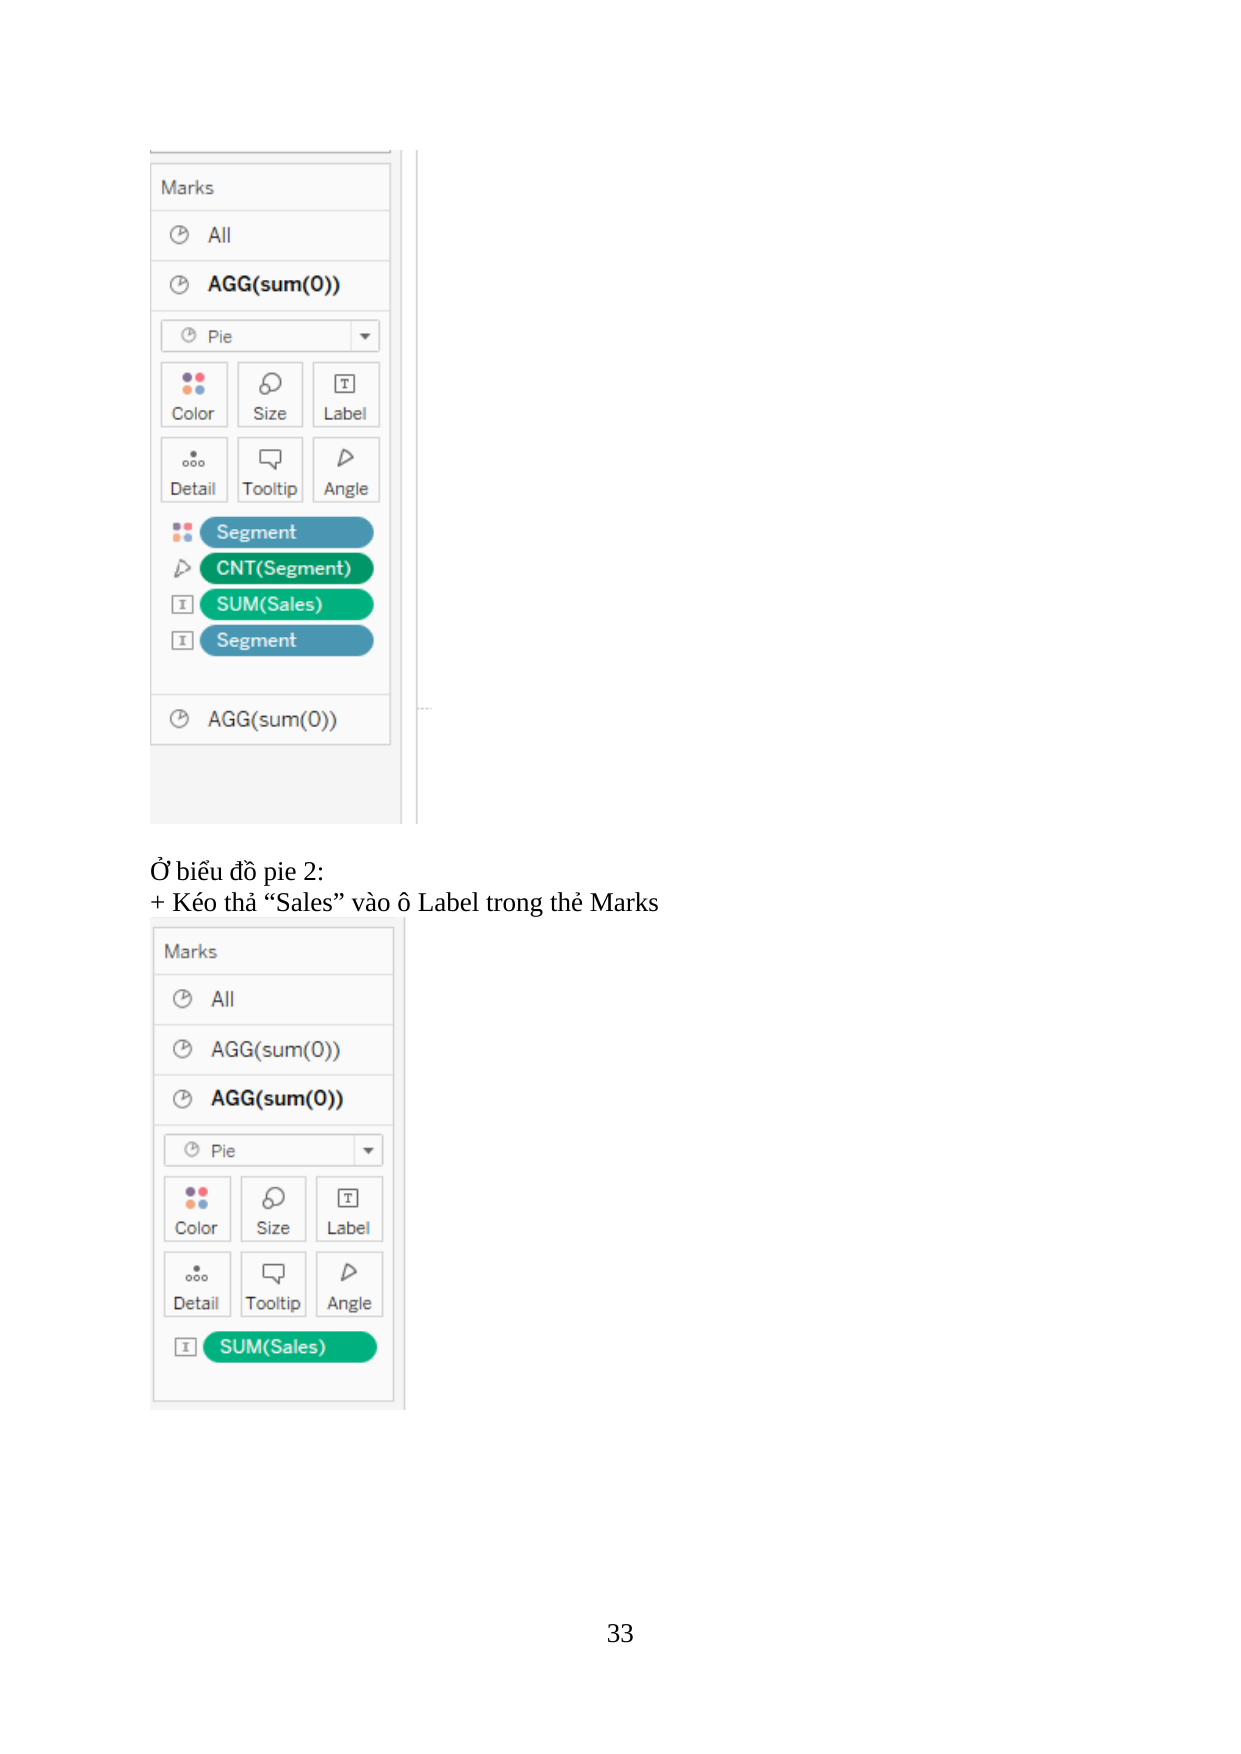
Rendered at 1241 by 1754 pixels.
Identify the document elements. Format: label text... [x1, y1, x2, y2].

text + Kéo thả “Sales” vào ô Label trong thẻ Marks [150, 886, 1090, 917]
text Ở biểu đồ pie 2: [150, 855, 1090, 886]
picture [150, 917, 414, 1410]
picture [150, 150, 432, 824]
